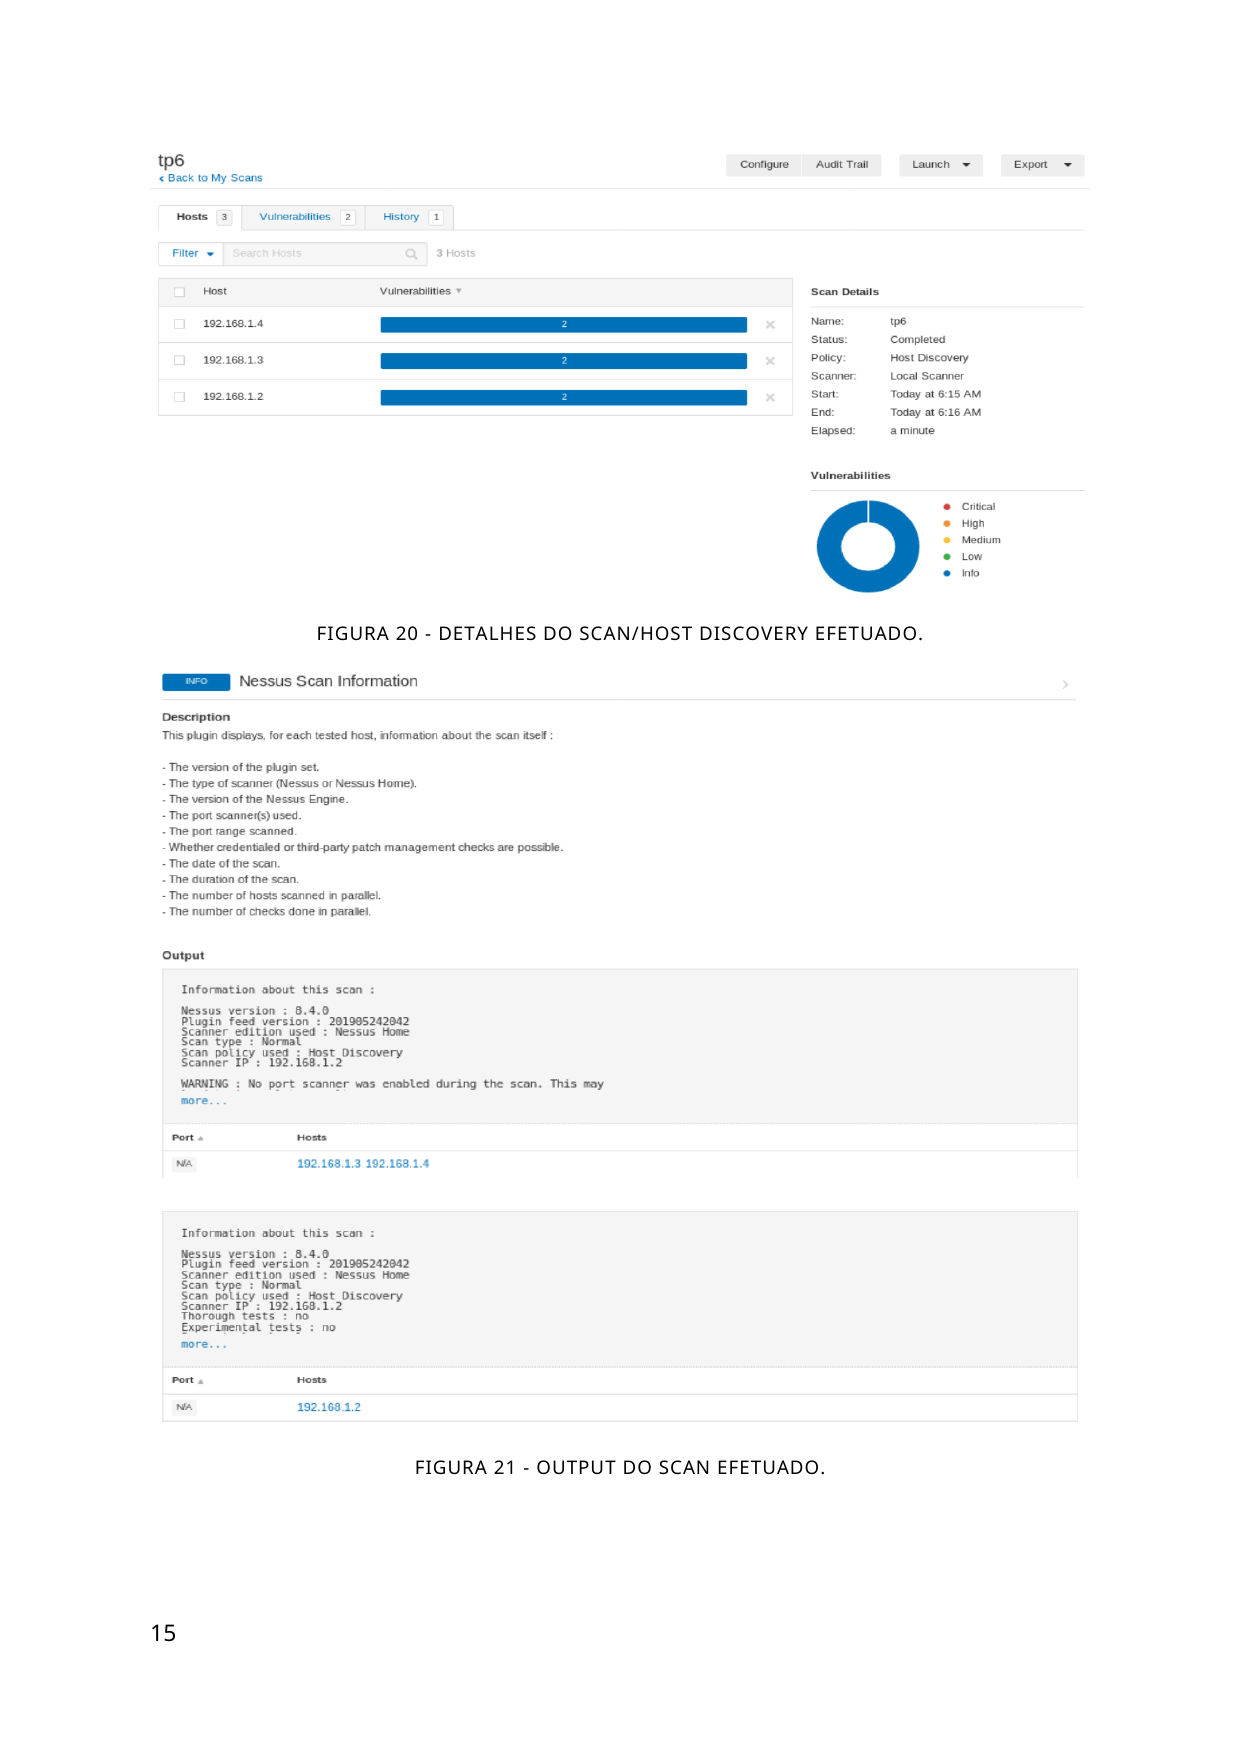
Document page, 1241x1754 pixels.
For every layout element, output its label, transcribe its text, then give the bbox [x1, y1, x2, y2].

picture [150, 667, 1091, 1433]
text Figura 20 - detalhes do scan/host discovery efetuado. [150, 620, 1090, 645]
text Figura 21 - output do scan efetuado. [150, 1454, 1090, 1480]
picture [150, 150, 1091, 598]
